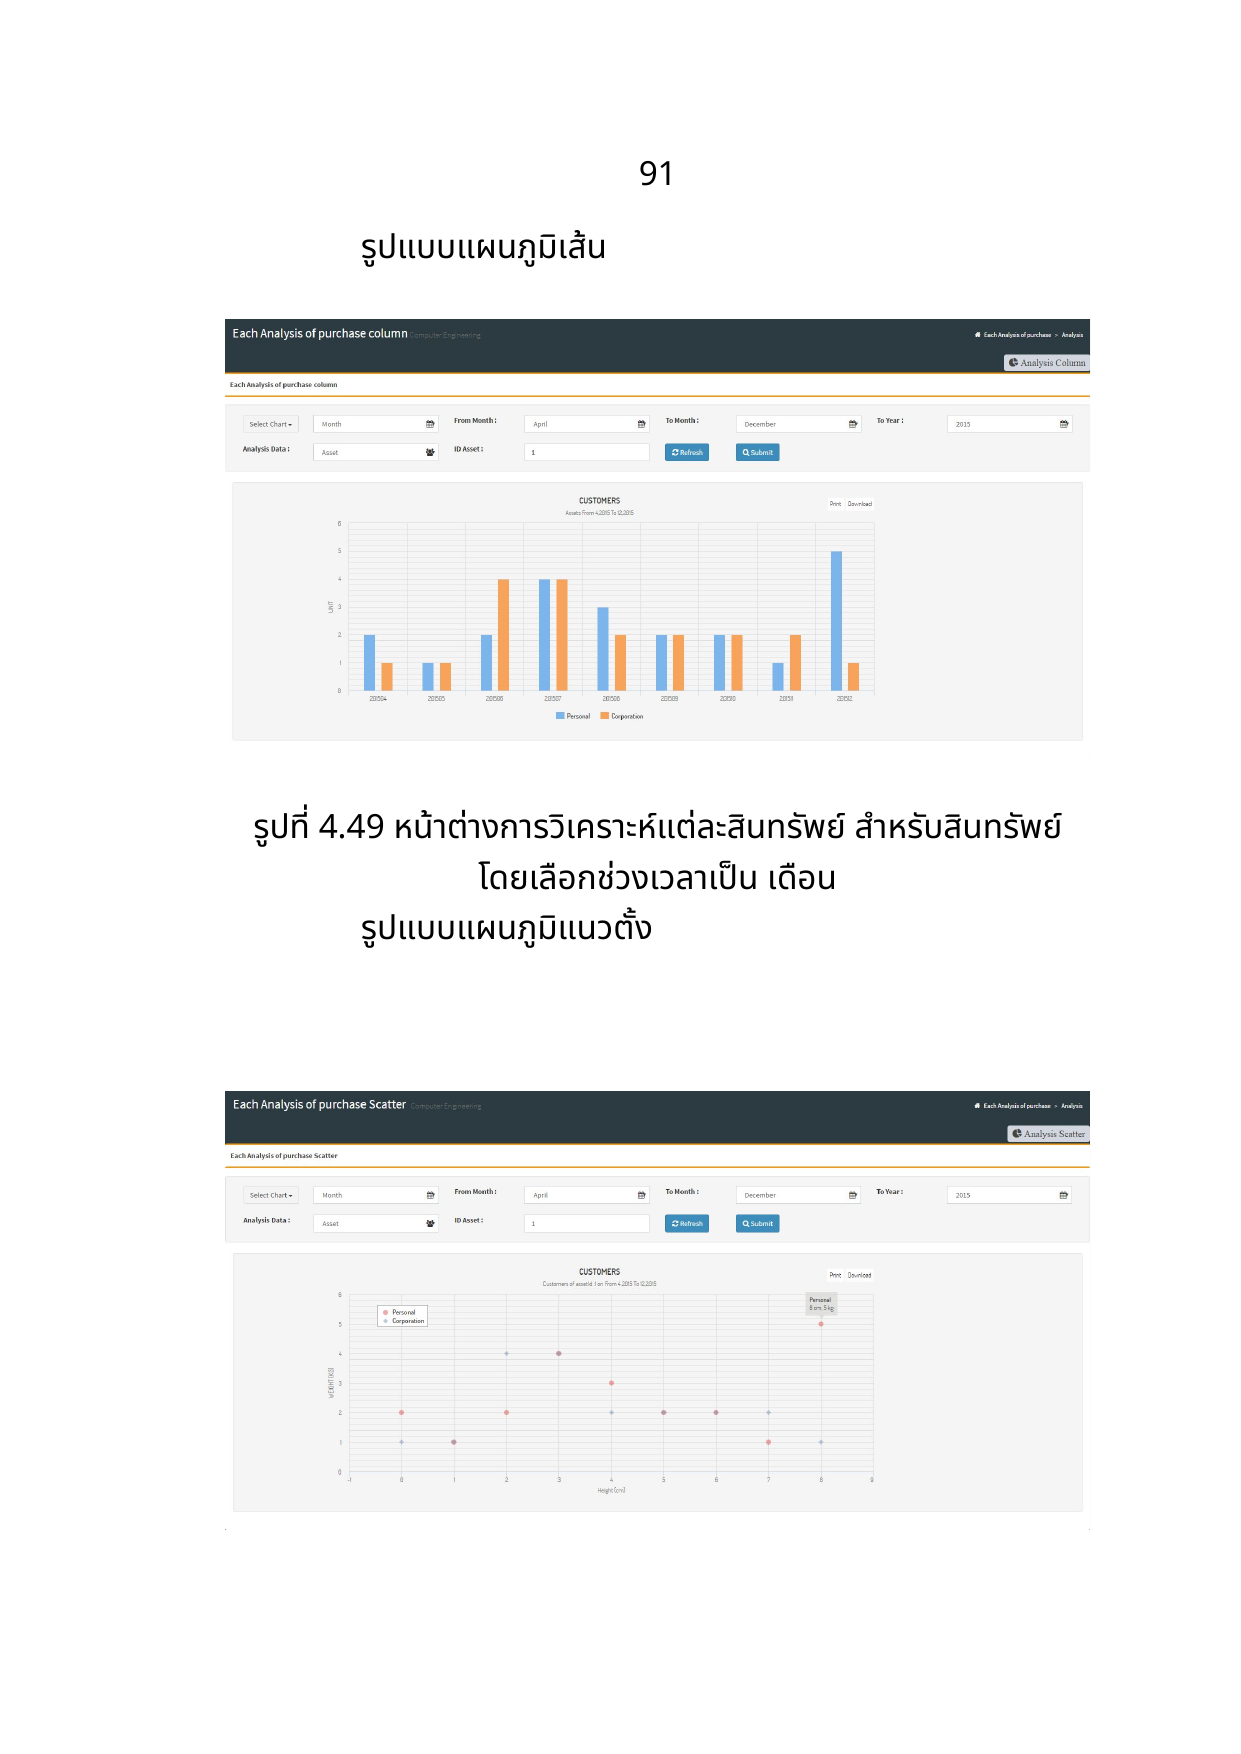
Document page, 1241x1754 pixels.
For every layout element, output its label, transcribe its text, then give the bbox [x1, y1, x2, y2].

picture [225, 319, 1091, 758]
text รูปที่ 4.49 หน้าต่างการวิเคราะห์แต่ละสินทรัพย์ สำหรับสินทรัพย์ โดยเลือกช่วงเวลาเป็น เดือน [225, 803, 1090, 904]
text รูปแบบแผนภูมิแนวตั้ง [225, 904, 1090, 955]
picture [225, 1091, 1091, 1530]
text รูปแบบแผนภูมิเส้น [225, 223, 1090, 274]
